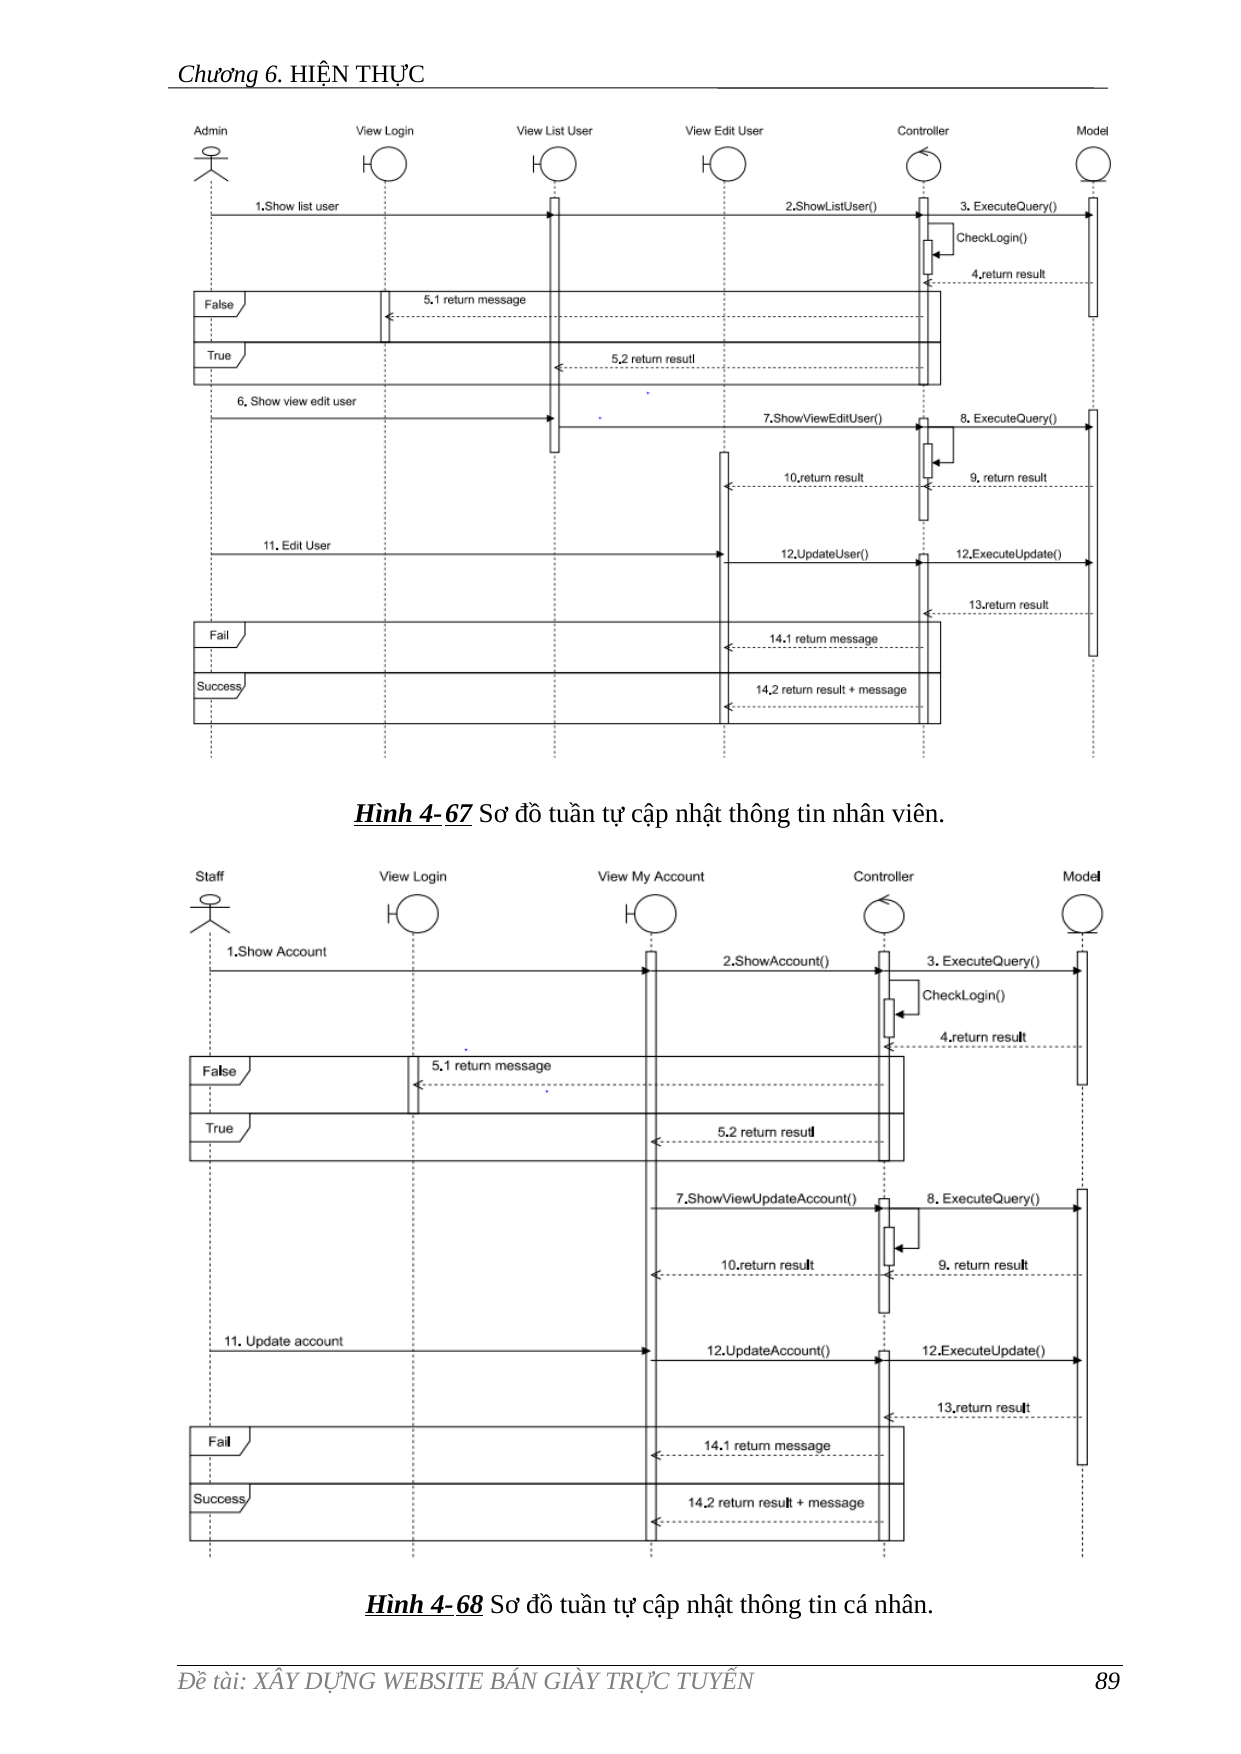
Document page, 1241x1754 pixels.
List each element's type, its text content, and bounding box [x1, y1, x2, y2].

picture [177, 856, 1123, 1560]
picture [177, 118, 1123, 770]
